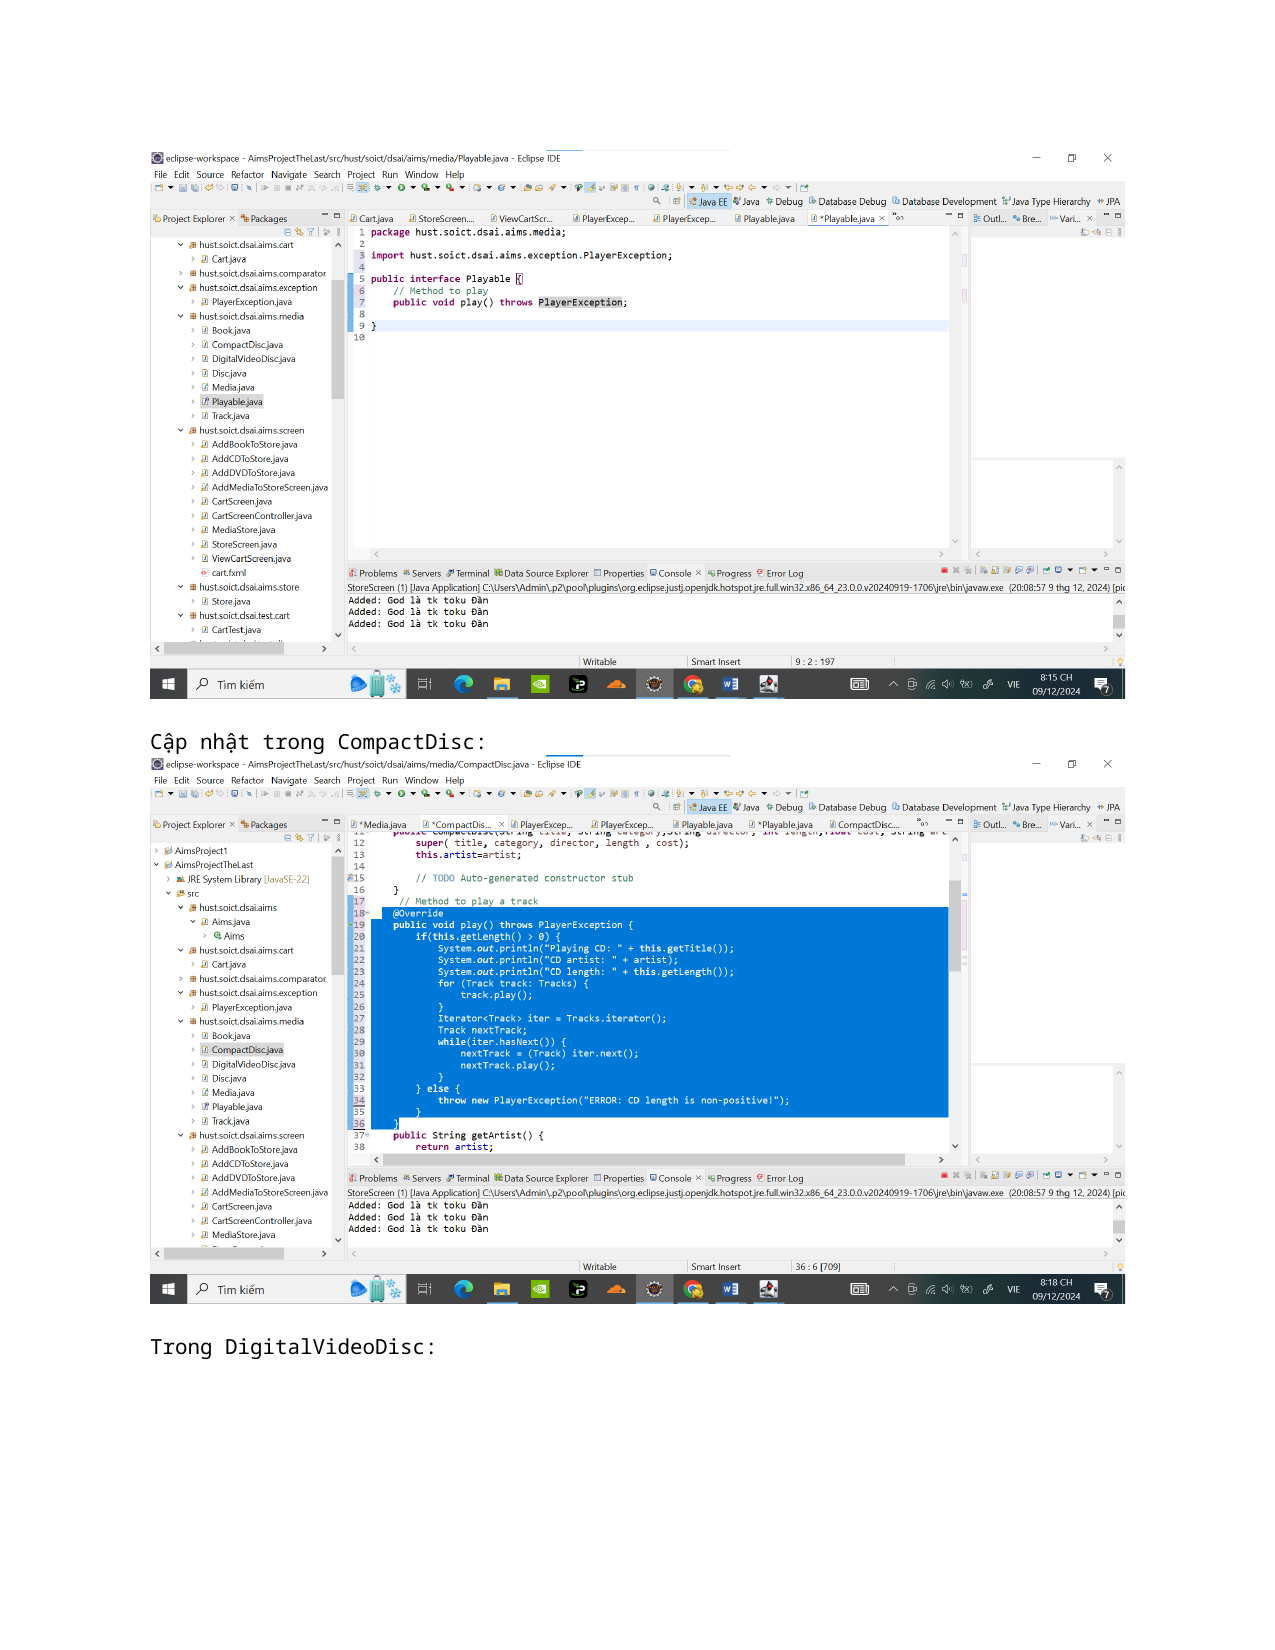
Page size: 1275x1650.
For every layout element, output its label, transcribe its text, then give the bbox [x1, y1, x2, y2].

text Trong DigitalVideoDisc: [150, 1332, 1125, 1361]
picture [150, 150, 1125, 699]
picture [150, 755, 1125, 1304]
text Cập nhật trong CompactDisc: [150, 727, 1125, 755]
